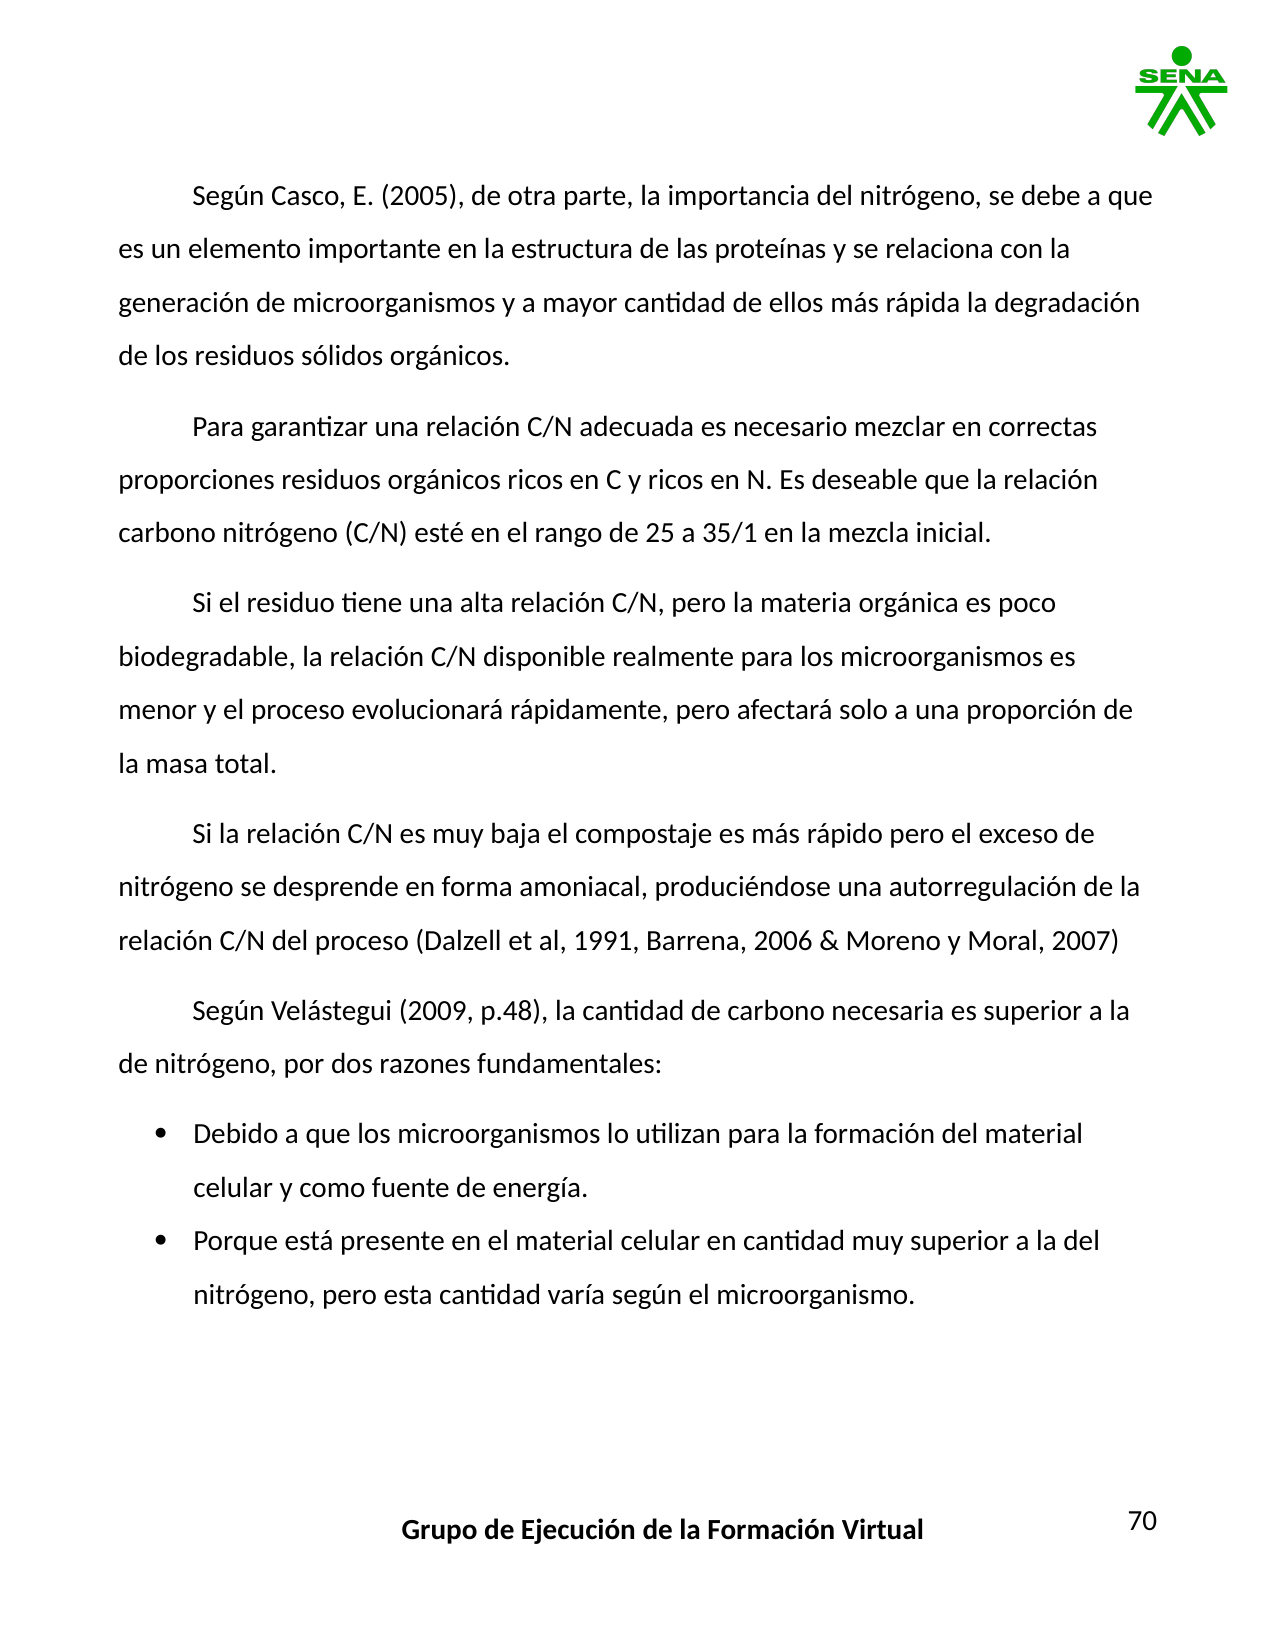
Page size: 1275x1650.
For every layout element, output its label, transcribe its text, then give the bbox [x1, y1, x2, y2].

text Según Casco, E. (2005), de otra parte, la importancia del nitrógeno, se debe a que es un elemento importante en la estructura de las proteínas y se relaciona con la generación de microorganismos y a mayor cantidad de ellos más rápida la degradación de los residuos sólidos orgánicos. [118, 177, 1157, 373]
text Para garantizar una relación C/N adecuada es necesario mezclar en correctas proporciones residuos orgánicos ricos en C y ricos en N. Es deseable que la relación carbono nitrógeno (C/N) esté en el rango de 25 a 35/1 en la mezcla inicial. [118, 408, 1157, 550]
text Si el residuo tiene una alta relación C/N, pero la materia orgánica es poco biodegradable, la relación C/N disponible realmente para los microorganismos es menor y el proceso evolucionará rápidamente, pero afectará solo a una proporción de la masa total. [118, 584, 1157, 781]
text Según Velástegui (2009, p.48), la cantidad de carbono necesaria es superior a la de nitrógeno, por dos razones fundamentales: [118, 992, 1157, 1081]
list Porque está presente en el material celular en cantidad muy superior a la del nitrógeno, pero esta cantidad varía según el microorganismo. [156, 1222, 1157, 1311]
picture [1135, 46, 1228, 136]
text Si la relación C/N es muy baja el compostaje es más rápido pero el exceso de nitrógeno se desprende en forma amoniacal, produciéndose una autorregulación de la relación C/N del proceso (Dalzell et al, 1991, Barrena, 2006 & Moreno y Moral, 2007) [118, 815, 1157, 957]
list Debido a que los microorganismos lo utilizan para la formación del material celular y como fuente de energía. [156, 1116, 1157, 1204]
